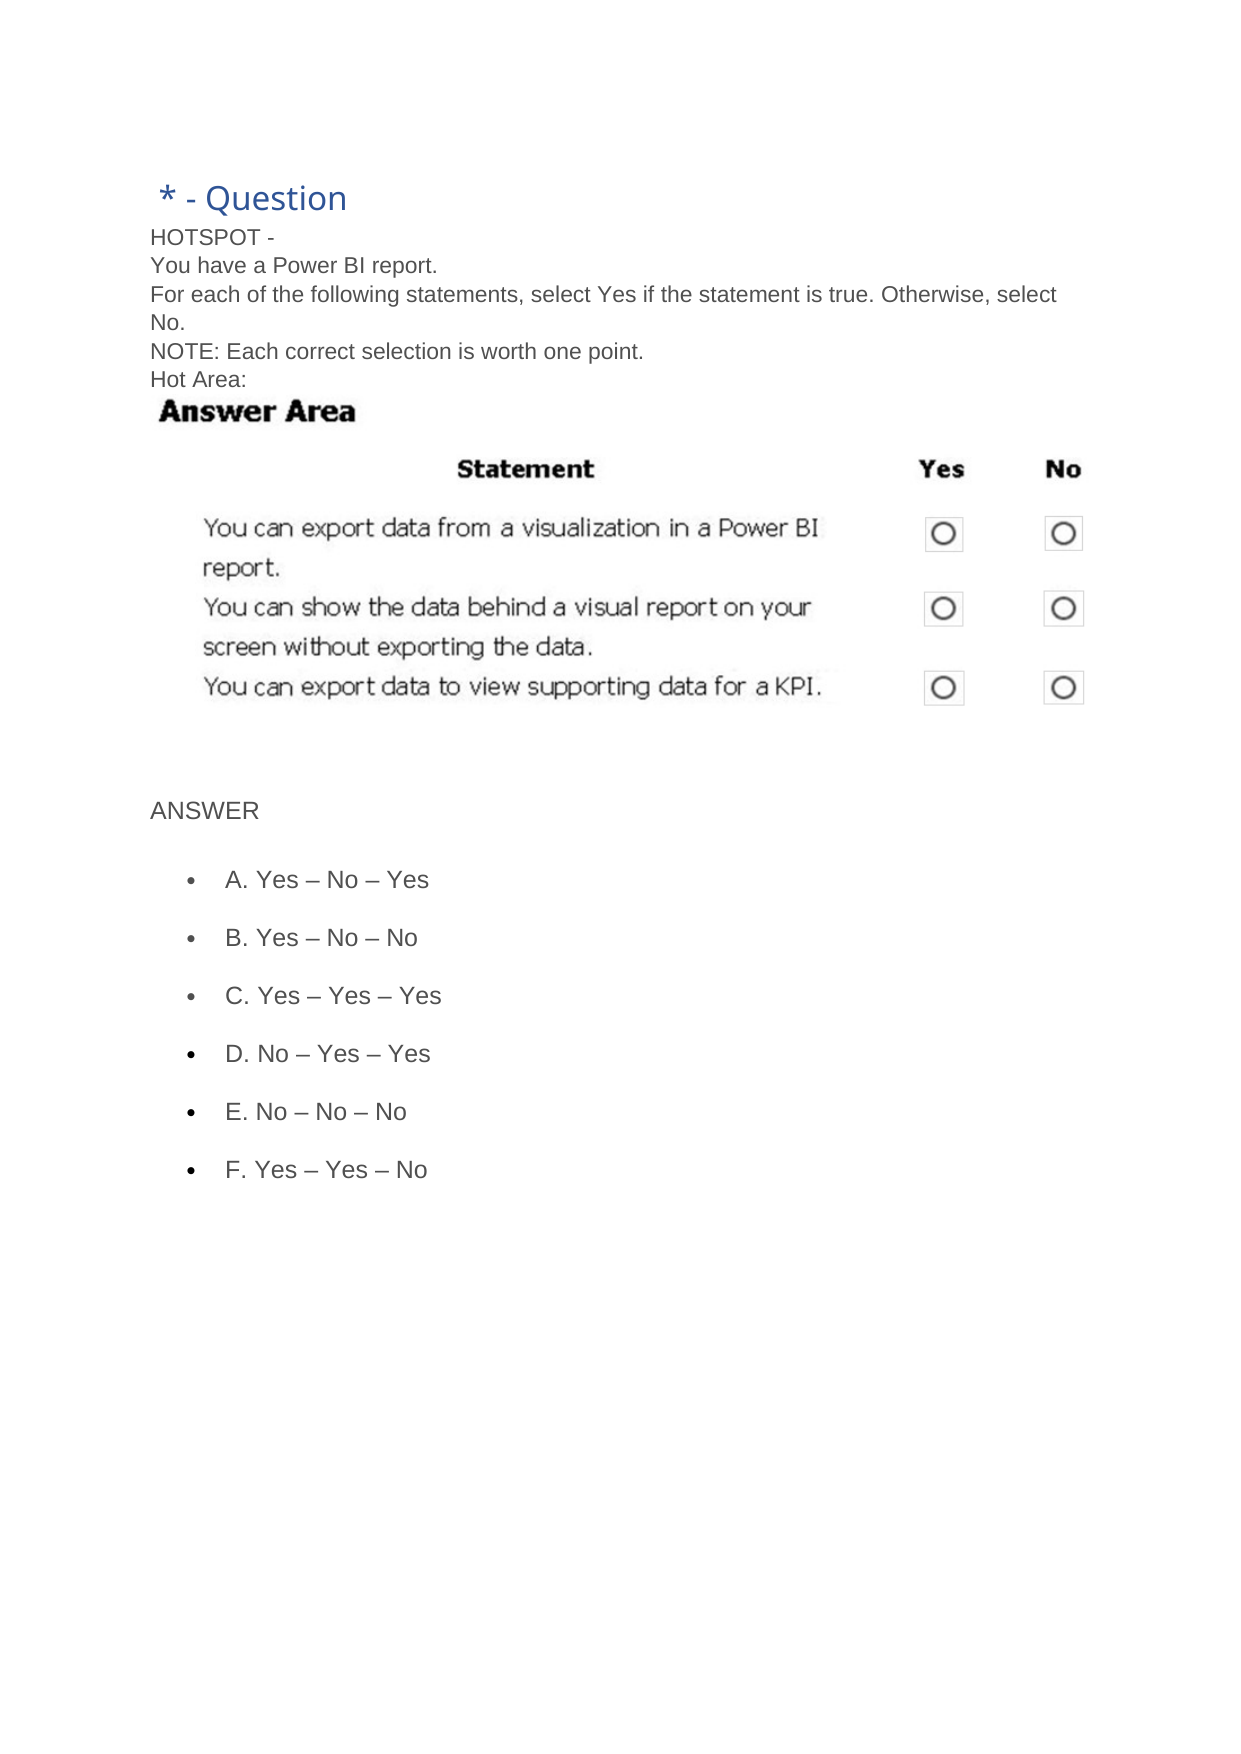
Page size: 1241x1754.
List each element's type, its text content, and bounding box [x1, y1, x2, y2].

list A. Yes – No – Yes [187, 865, 1090, 894]
list B. Yes – No – No [187, 923, 1090, 952]
picture [150, 394, 1091, 708]
list E. No – No – No [187, 1097, 1090, 1126]
list C. Yes – Yes – Yes [187, 981, 1090, 1010]
list F. Yes – Yes – No [187, 1155, 1090, 1184]
text ANSWER [150, 796, 1090, 825]
text HOTSPOT - You have a Power BI report. For each of the following statements, select Yes if the statement is true. Otherwise, select No. NOTE: Each correct selection is worth one point. Hot Area: [150, 224, 1090, 394]
subtitle * - Question [150, 175, 1090, 220]
list D. No – Yes – Yes [187, 1039, 1090, 1068]
